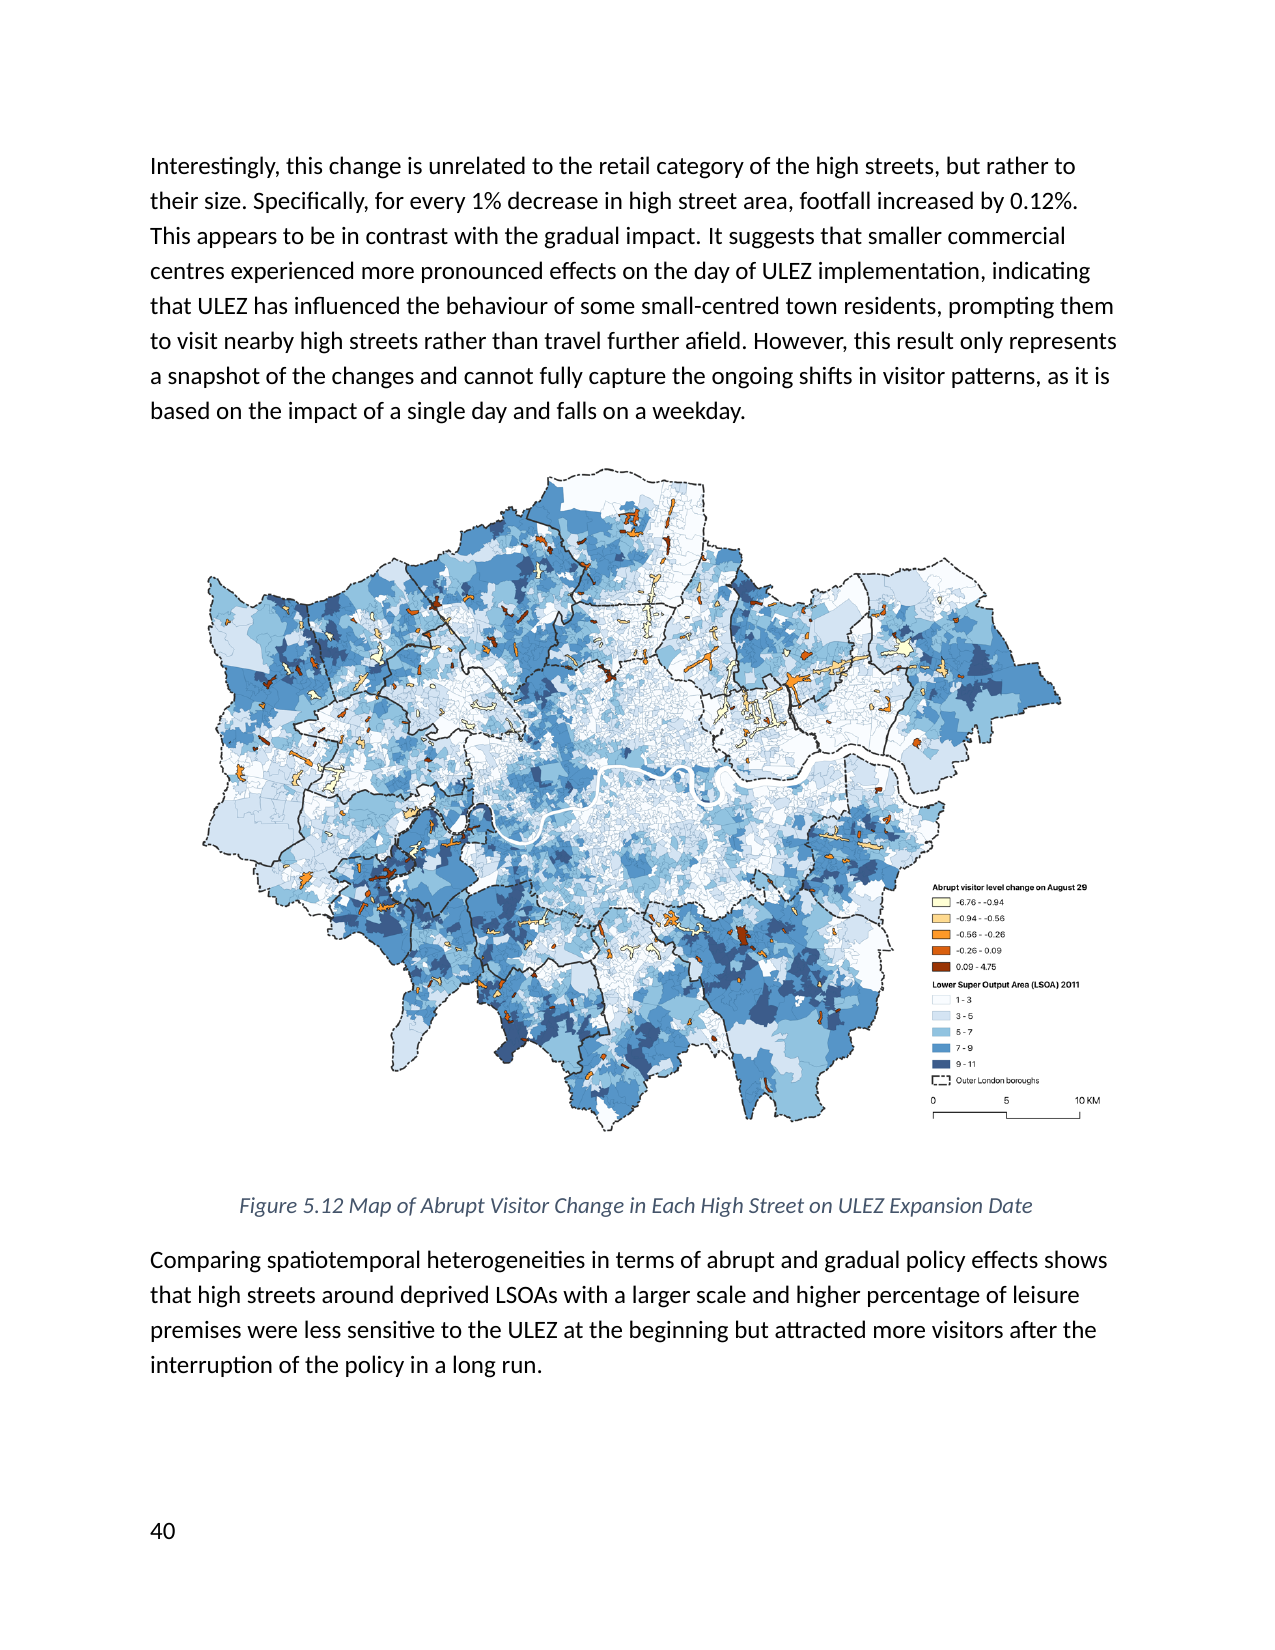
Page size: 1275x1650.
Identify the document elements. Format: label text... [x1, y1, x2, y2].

text Comparing spatiotemporal heterogeneities in terms of abrupt and gradual policy effects shows that high streets around deprived LSOAs with a larger scale and higher percentage of leisure premises were less sensitive to the ULEZ at the beginning but attracted more visitors after the interruption of the policy in a long run. [150, 1244, 1125, 1380]
picture [167, 455, 1113, 1162]
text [150, 150, 1125, 426]
